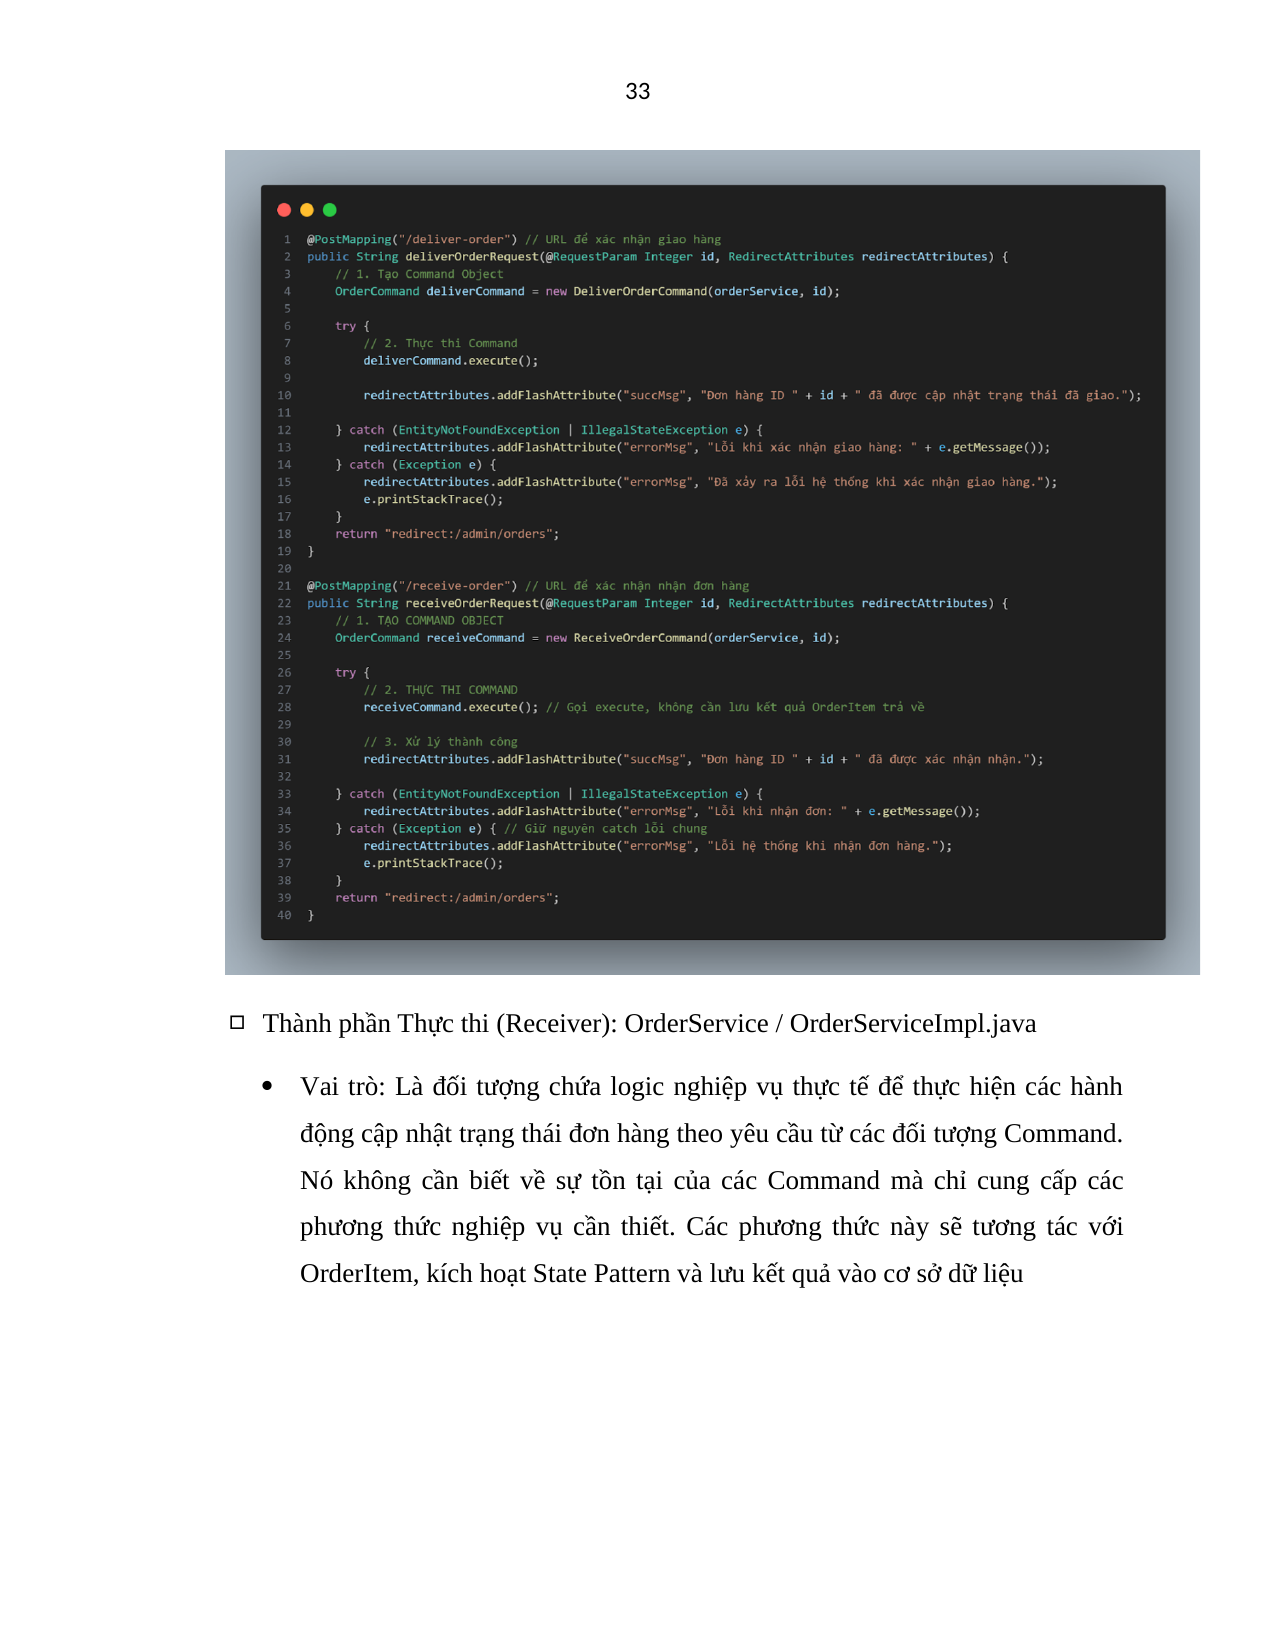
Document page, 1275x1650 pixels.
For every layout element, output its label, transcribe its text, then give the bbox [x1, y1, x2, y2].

list Thành phần Thực thi (Receiver): OrderService / OrderServiceImpl.java [225, 1007, 1125, 1038]
picture [225, 150, 1200, 975]
list Vai trò: Là đối tượng chứa logic nghiệp vụ thực tế để thực hiện các hành động cập nhật trạng thái đơn hàng theo yêu cầu từ các đối tượng Command. Nó không cần biết về sự tồn tại của các Command mà chỉ cung cấp các phương thức nghiệp vụ cần thiết. Các phương thức này sẽ tương tác với OrderItem, kích hoạt State Pattern và lưu kết quả vào cơ sở dữ liệu [262, 1070, 1125, 1288]
